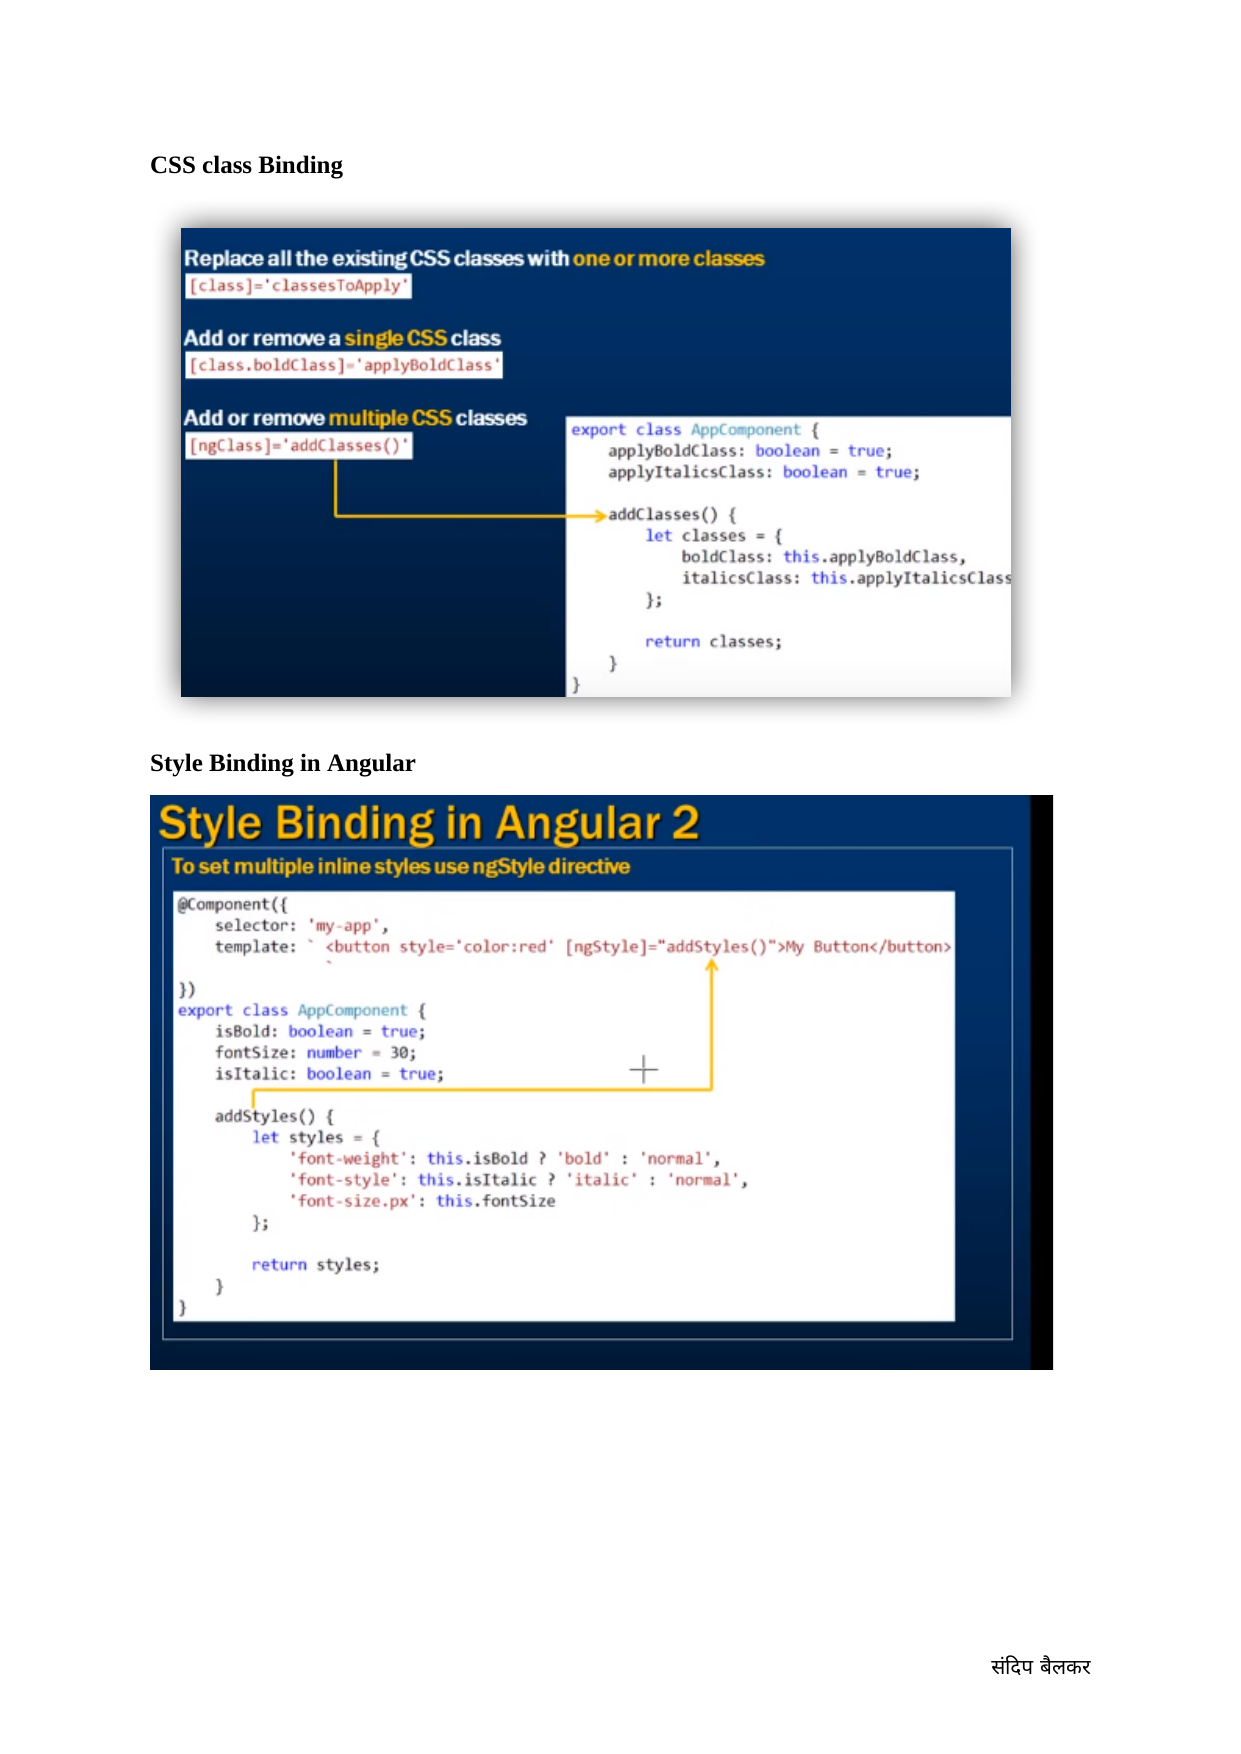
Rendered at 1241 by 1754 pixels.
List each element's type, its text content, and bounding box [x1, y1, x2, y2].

picture [181, 228, 1011, 697]
picture [150, 795, 1054, 1370]
text Style Binding in Angular [150, 748, 1090, 777]
text CSS class Binding [150, 150, 1090, 179]
